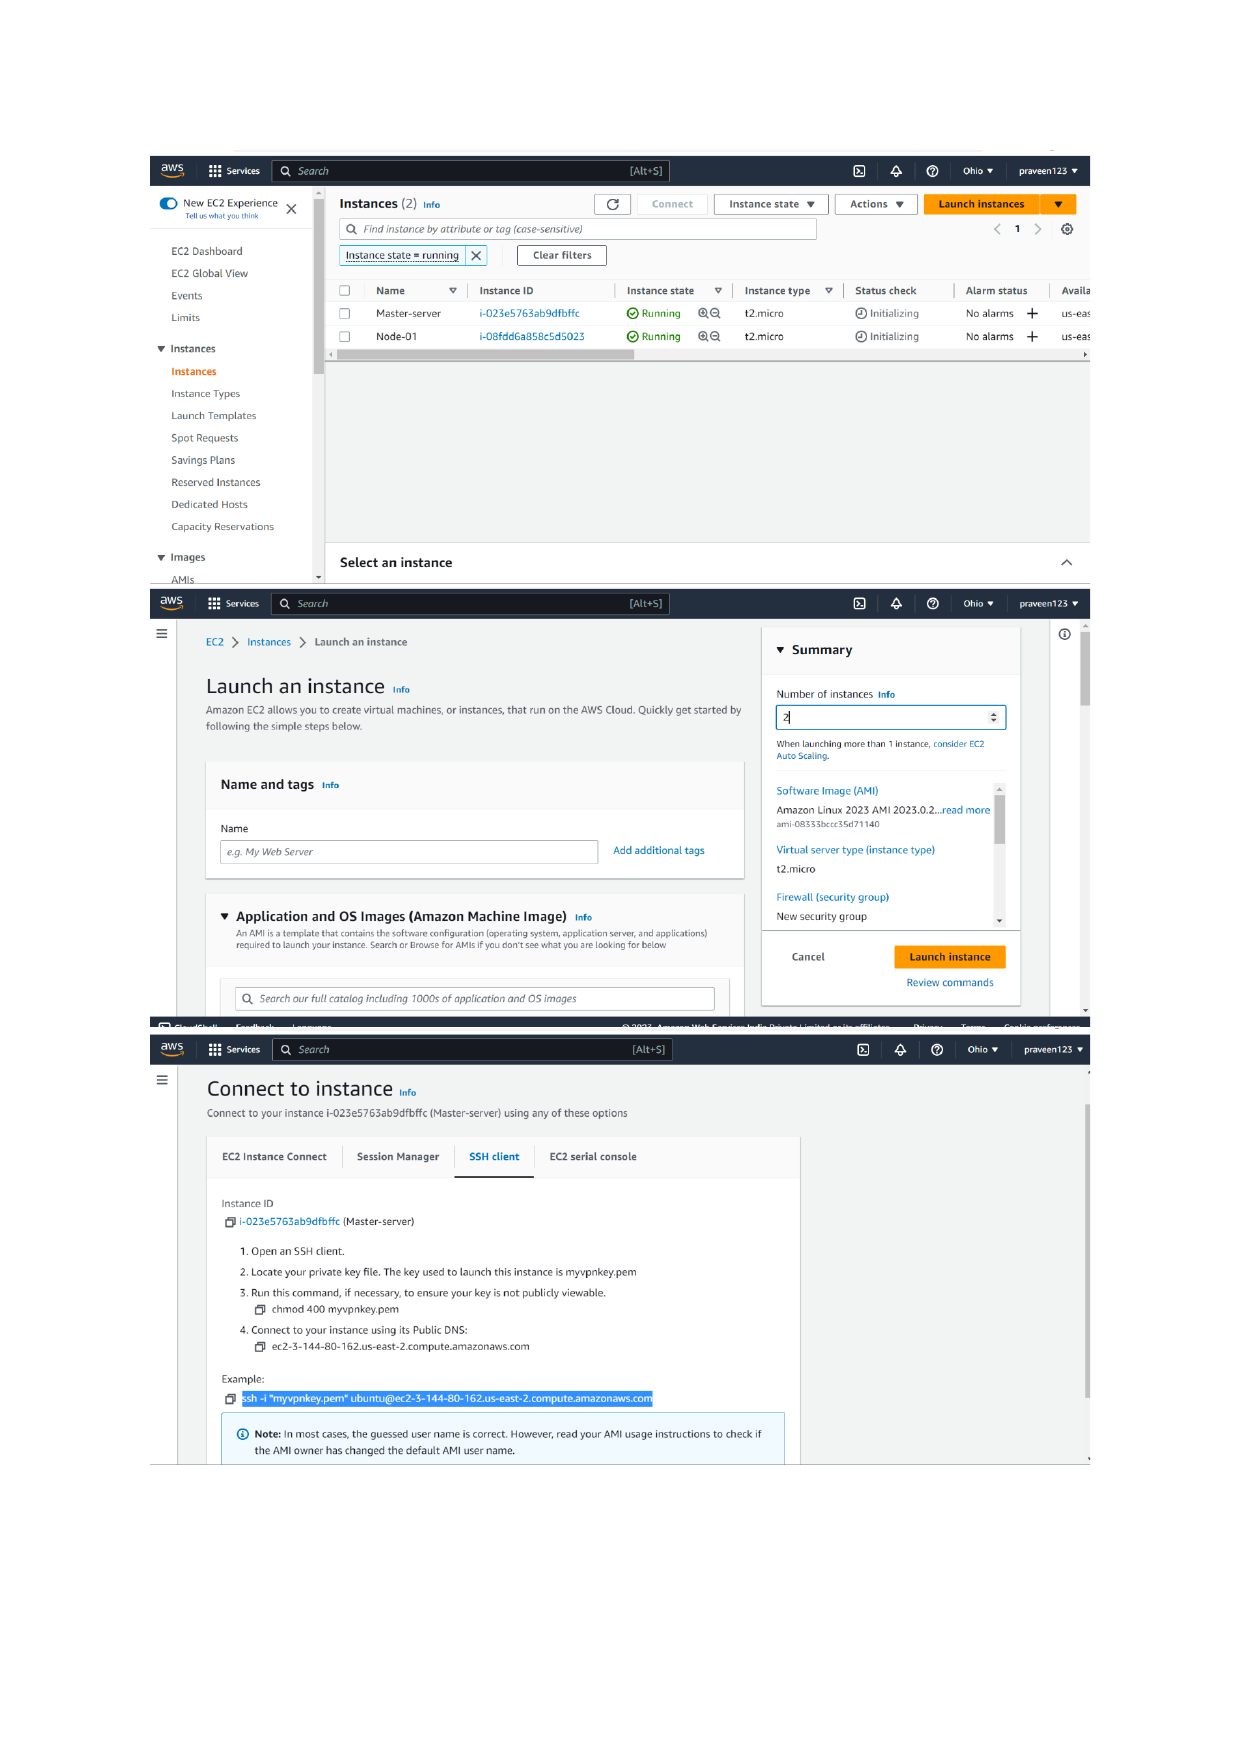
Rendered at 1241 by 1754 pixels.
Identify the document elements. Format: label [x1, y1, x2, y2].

picture [150, 150, 1091, 584]
picture [150, 585, 1091, 1027]
picture [150, 1028, 1091, 1465]
